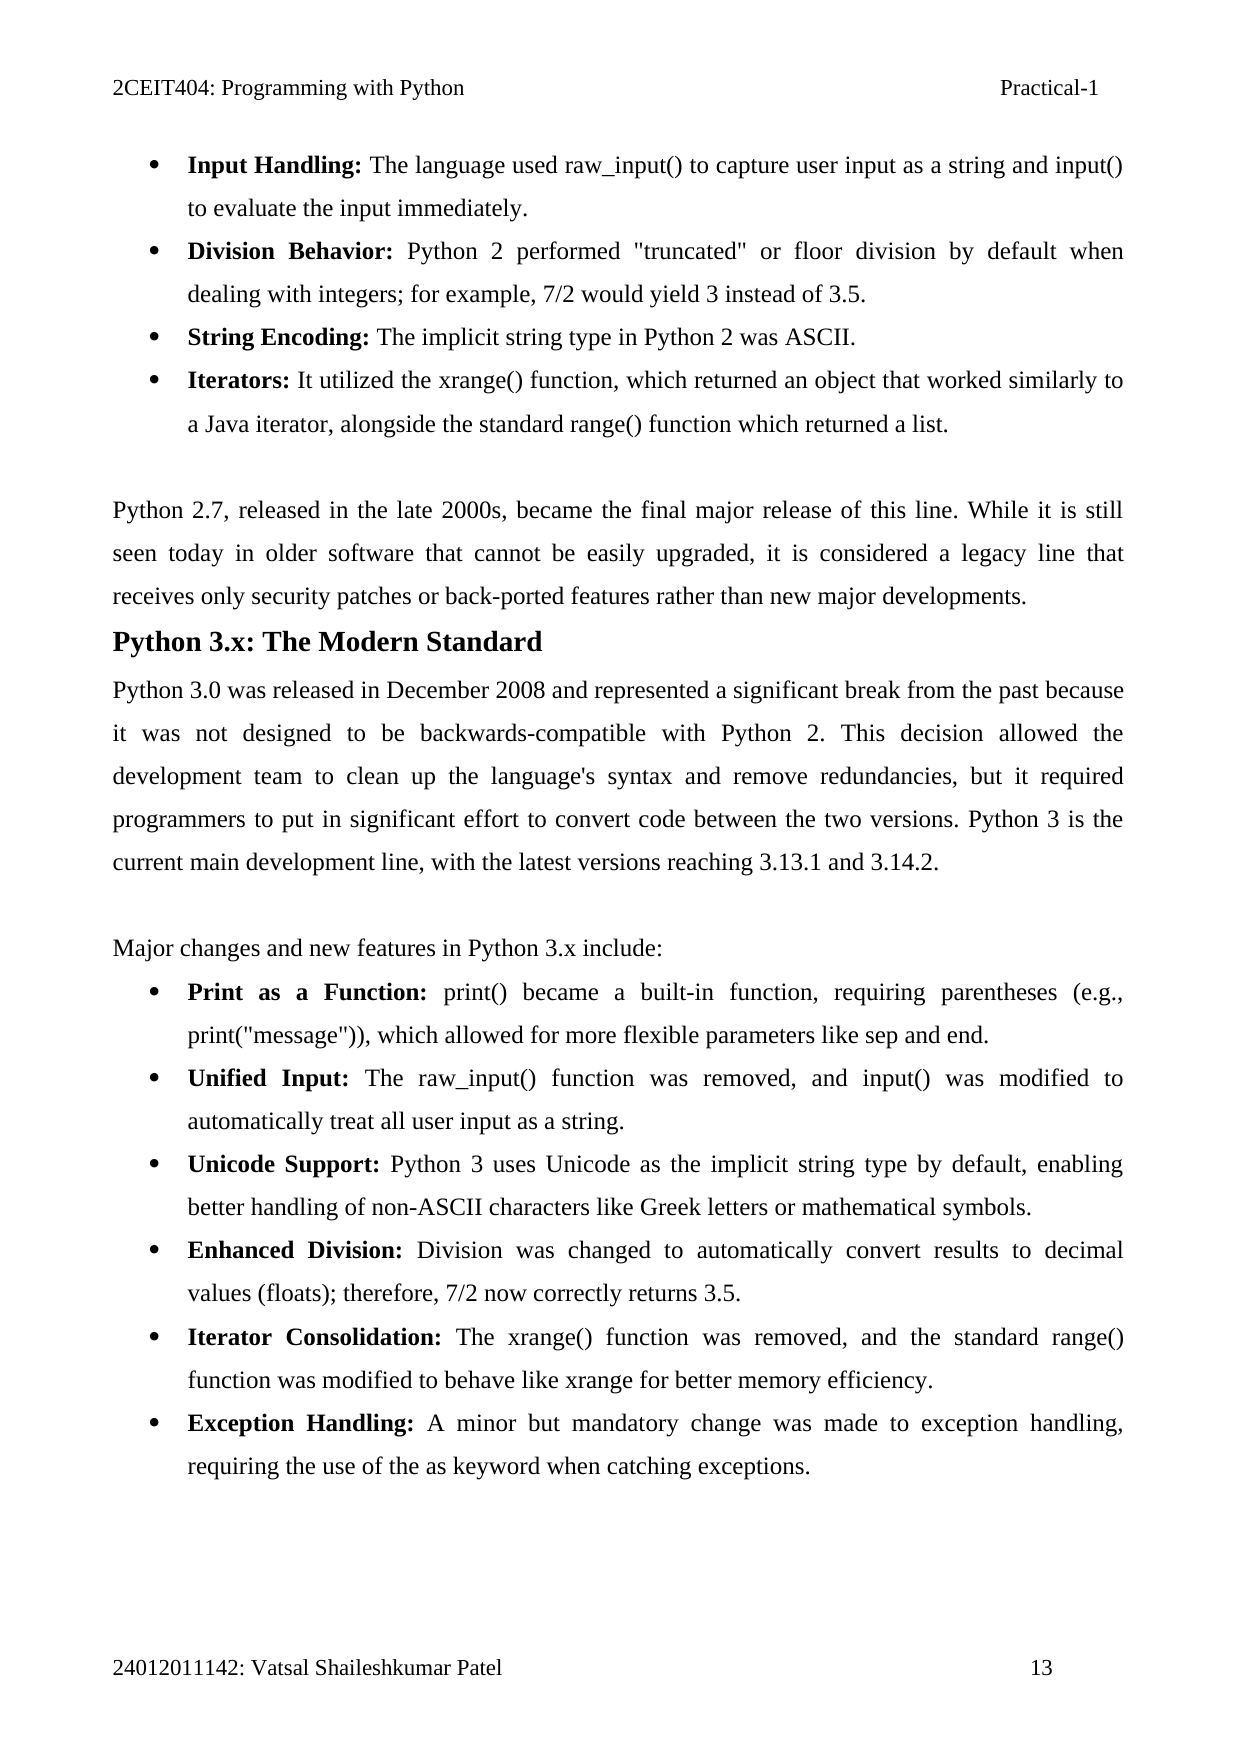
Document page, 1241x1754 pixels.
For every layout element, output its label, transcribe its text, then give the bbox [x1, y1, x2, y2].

text Python 2.7, released in the late 2000s, became the final major release of this line. While it is still seen today in older software that cannot be easily upgraded, it is considered a legacy line that receives only security patches or back-ported features rather than new major developments. [112, 495, 1125, 610]
list Iterators: It utilized the xrange() function, which returned an object that worked similarly to a Java iterator, alongside the standard range() function which returned a list. [150, 366, 1125, 437]
text Python 3.0 was released in December 2008 and represented a significant break from the past because it was not designed to be backwards-compatible with Python 2. This decision allowed the development team to clean up the language's syntax and remove redundancies, but it required programmers to put in significant effort to convert code between the two versions. Python 3 is the current main development line, with the latest versions reaching 3.13.1 and 3.14.2. [112, 675, 1125, 876]
list Division Behavior: Python 2 performed "truncated" or floor division by default when dealing with integers; for example, 7/2 would yield 3 instead of 3.5. [150, 236, 1125, 308]
list Unified Input: The raw_input() function was removed, and input() was modified to automatically treat all user input as a string. [150, 1063, 1125, 1135]
list Input Handling: The language used raw_input() to capture user input as a string and input() to evaluate the input immediately. [150, 150, 1125, 222]
list Enhanced Division: Division was changed to automatically convert results to decimal values (floats); therefore, 7/2 now correctly returns 3.5. [150, 1235, 1125, 1307]
text Major changes and new features in Python 3.x include: [112, 933, 1125, 962]
list Exception Handling: A minor but mandatory change was made to exception handling, requiring the use of the as keyword when catching exceptions. [150, 1408, 1125, 1480]
text Python 3.x: The Modern Standard [112, 624, 1125, 658]
list String Encoding: The implicit string type in Python 2 was ASCII. [150, 322, 1125, 351]
list Unicode Support: Python 3 uses Unicode as the implicit string type by default, enabling better handling of non-ASCII characters like Greek letters or mathematical symbols. [150, 1149, 1125, 1221]
list Print as a Function: print() became a built-in function, requiring parentheses (e.g., print("message")), which allowed for more flexible parameters like sep and end. [150, 977, 1125, 1048]
list Iterator Consolidation: The xrange() function was removed, and the standard range() function was modified to behave like xrange for better memory efficiency. [150, 1322, 1125, 1393]
